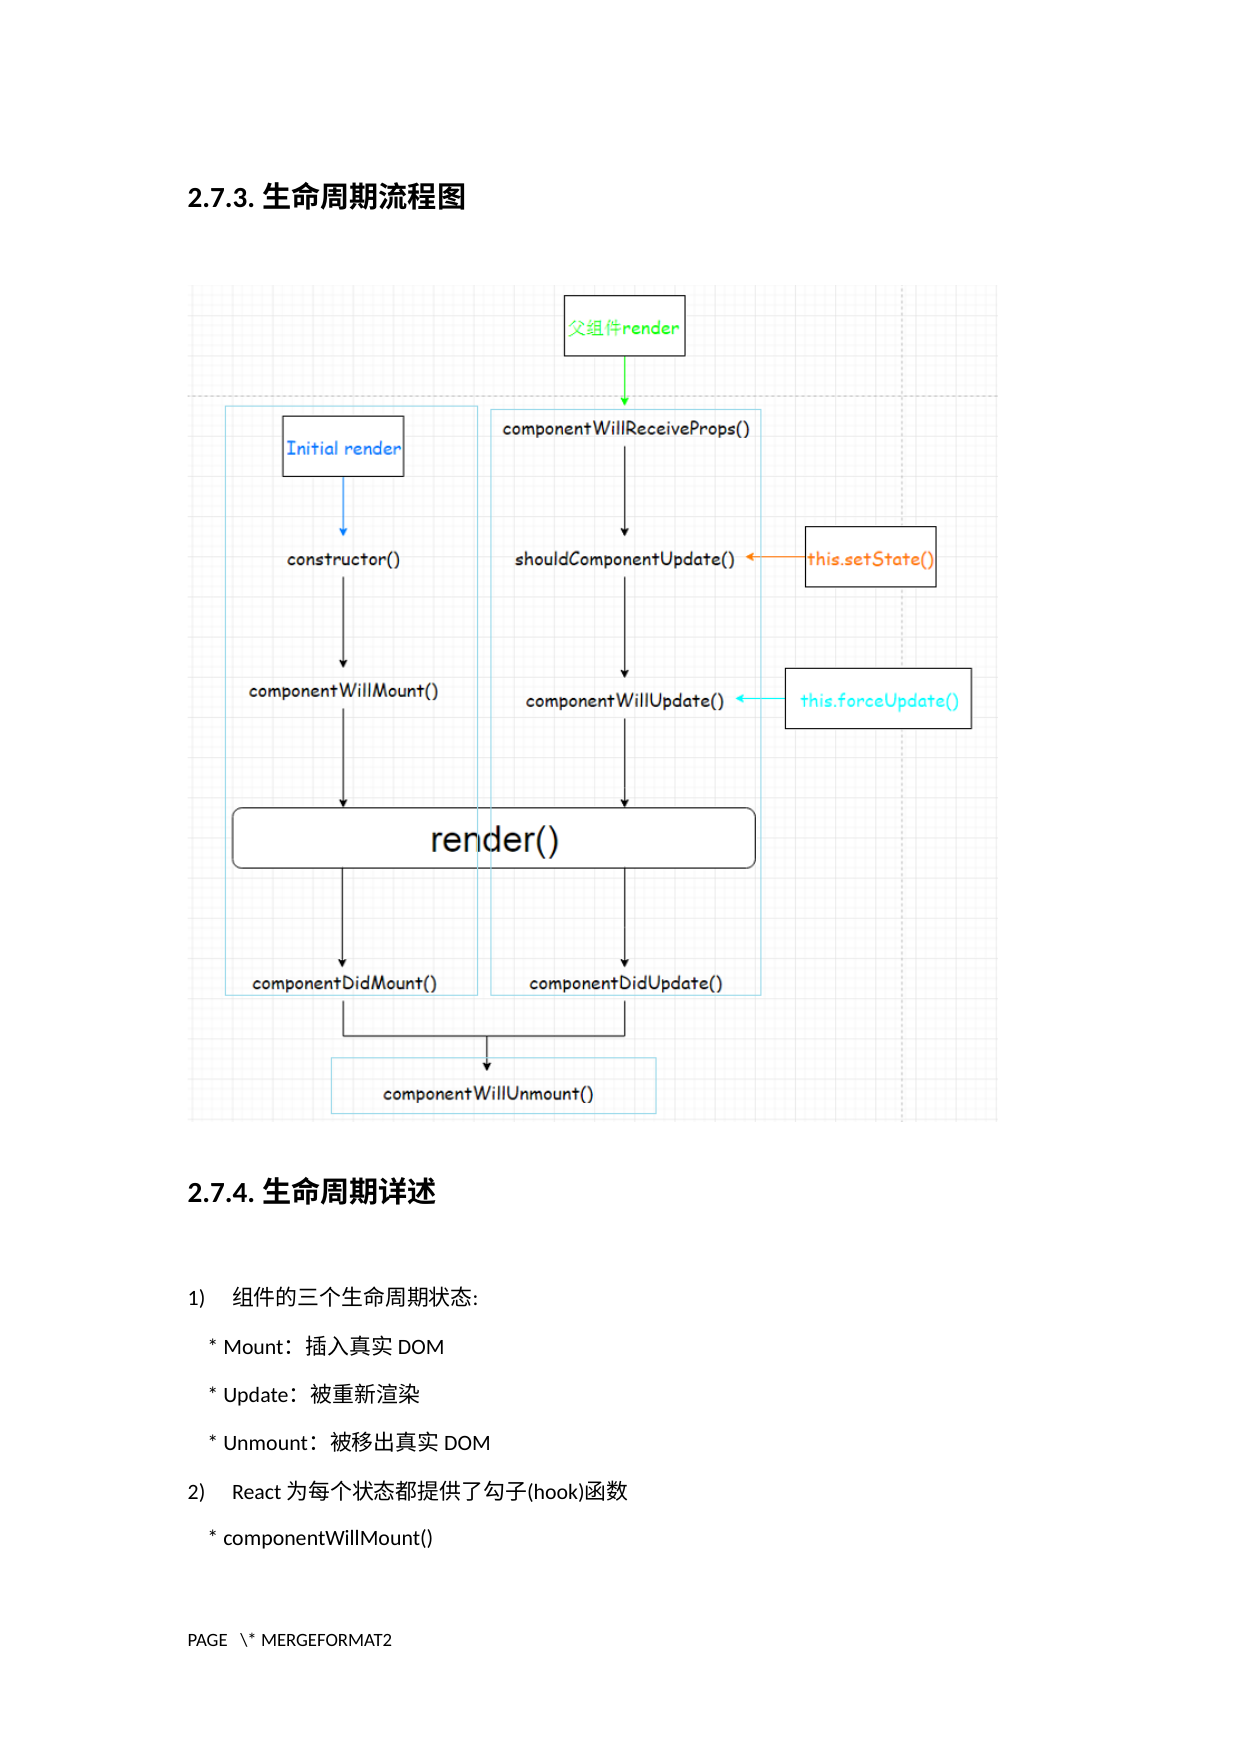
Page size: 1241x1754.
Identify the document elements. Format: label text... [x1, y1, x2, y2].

text * componentWillMount() [187, 1522, 1053, 1554]
text * Unmount：被移出真实 DOM [187, 1425, 1053, 1457]
subtitle 2.7.3. 生命周期流程图 [187, 162, 1053, 227]
text * Mount：插入真实 DOM [187, 1328, 1053, 1361]
picture [187, 285, 998, 1122]
text * Update：被重新渲染 [187, 1377, 1053, 1409]
list React 为每个状态都提供了勾子(hook)函数 [187, 1473, 1053, 1506]
list 组件的三个生命周期状态: [187, 1280, 1053, 1312]
subtitle 2.7.4. 生命周期详述 [187, 1157, 1053, 1222]
